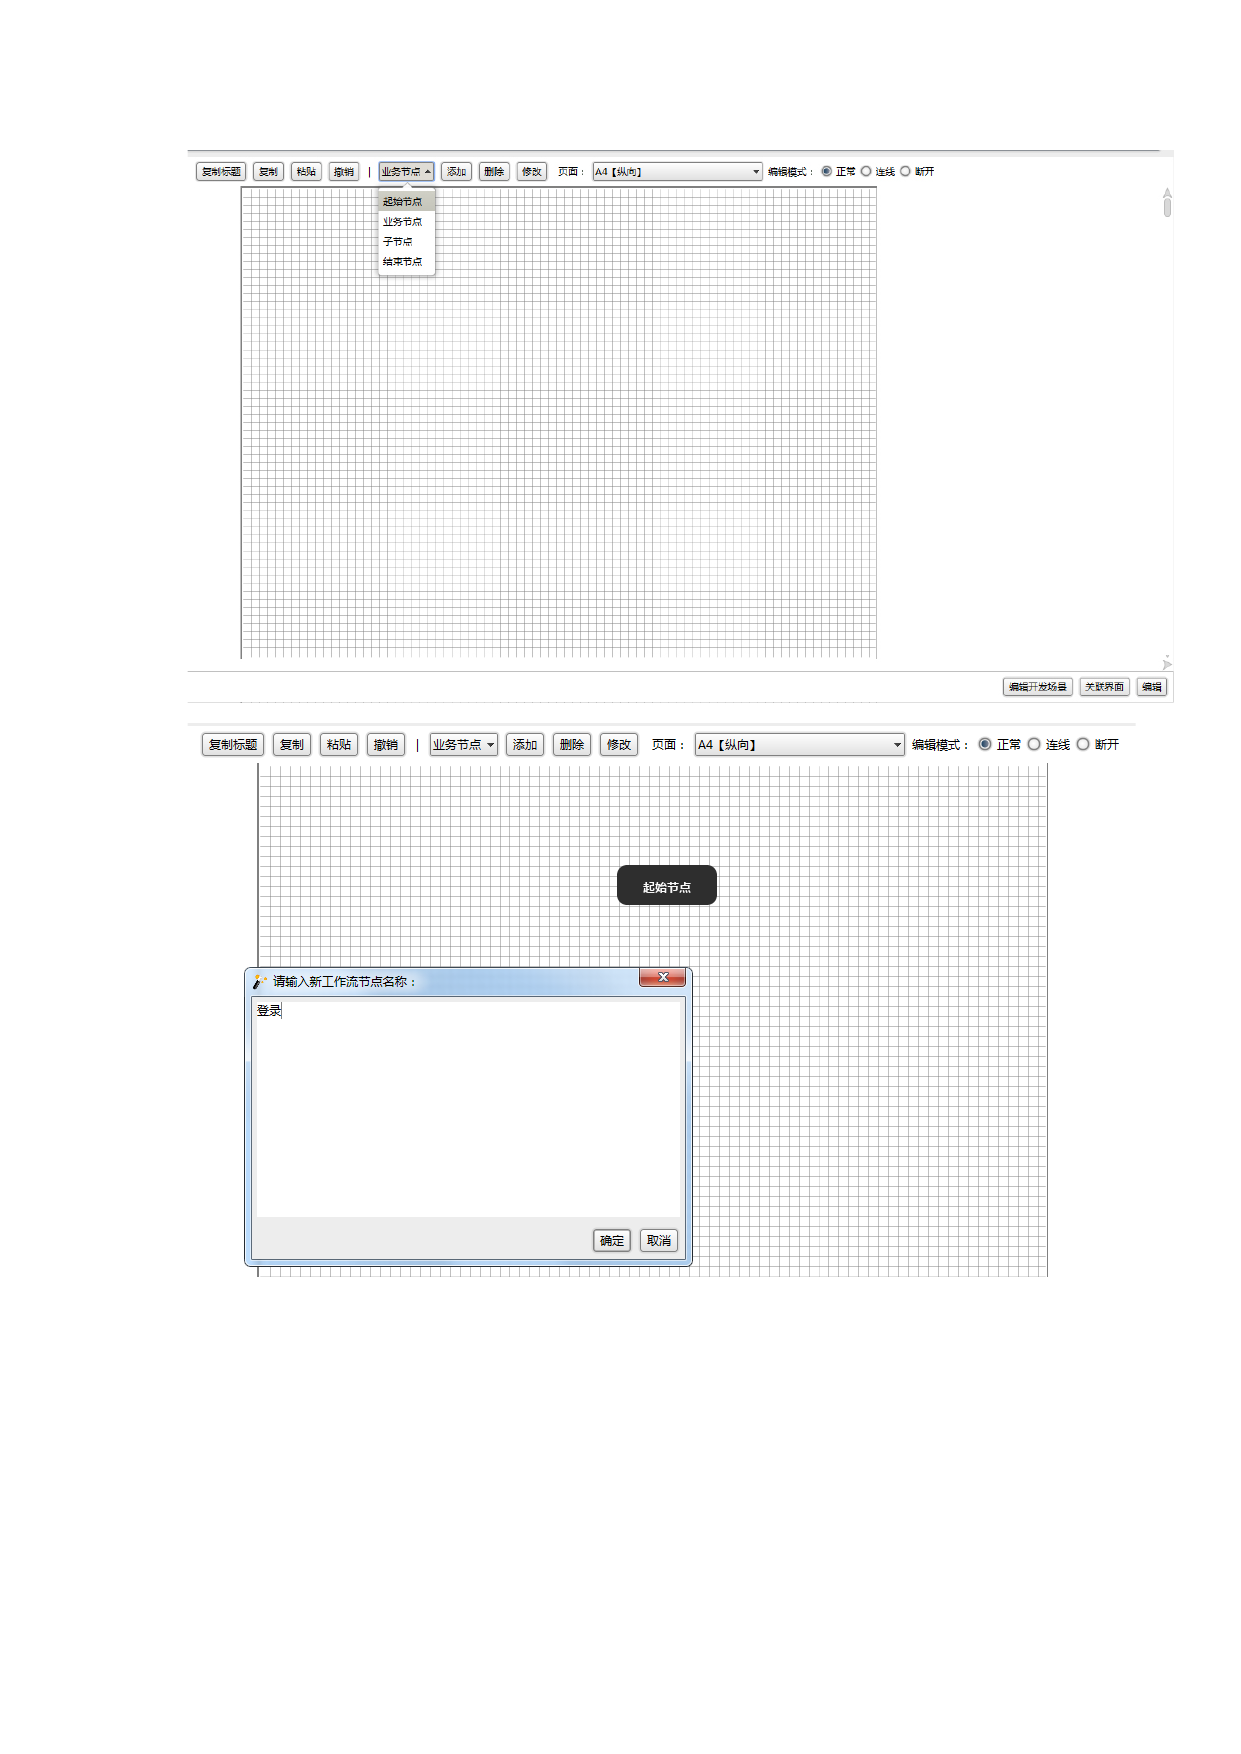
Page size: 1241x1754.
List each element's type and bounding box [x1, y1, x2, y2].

picture [187, 723, 1136, 1277]
picture [187, 150, 1174, 703]
